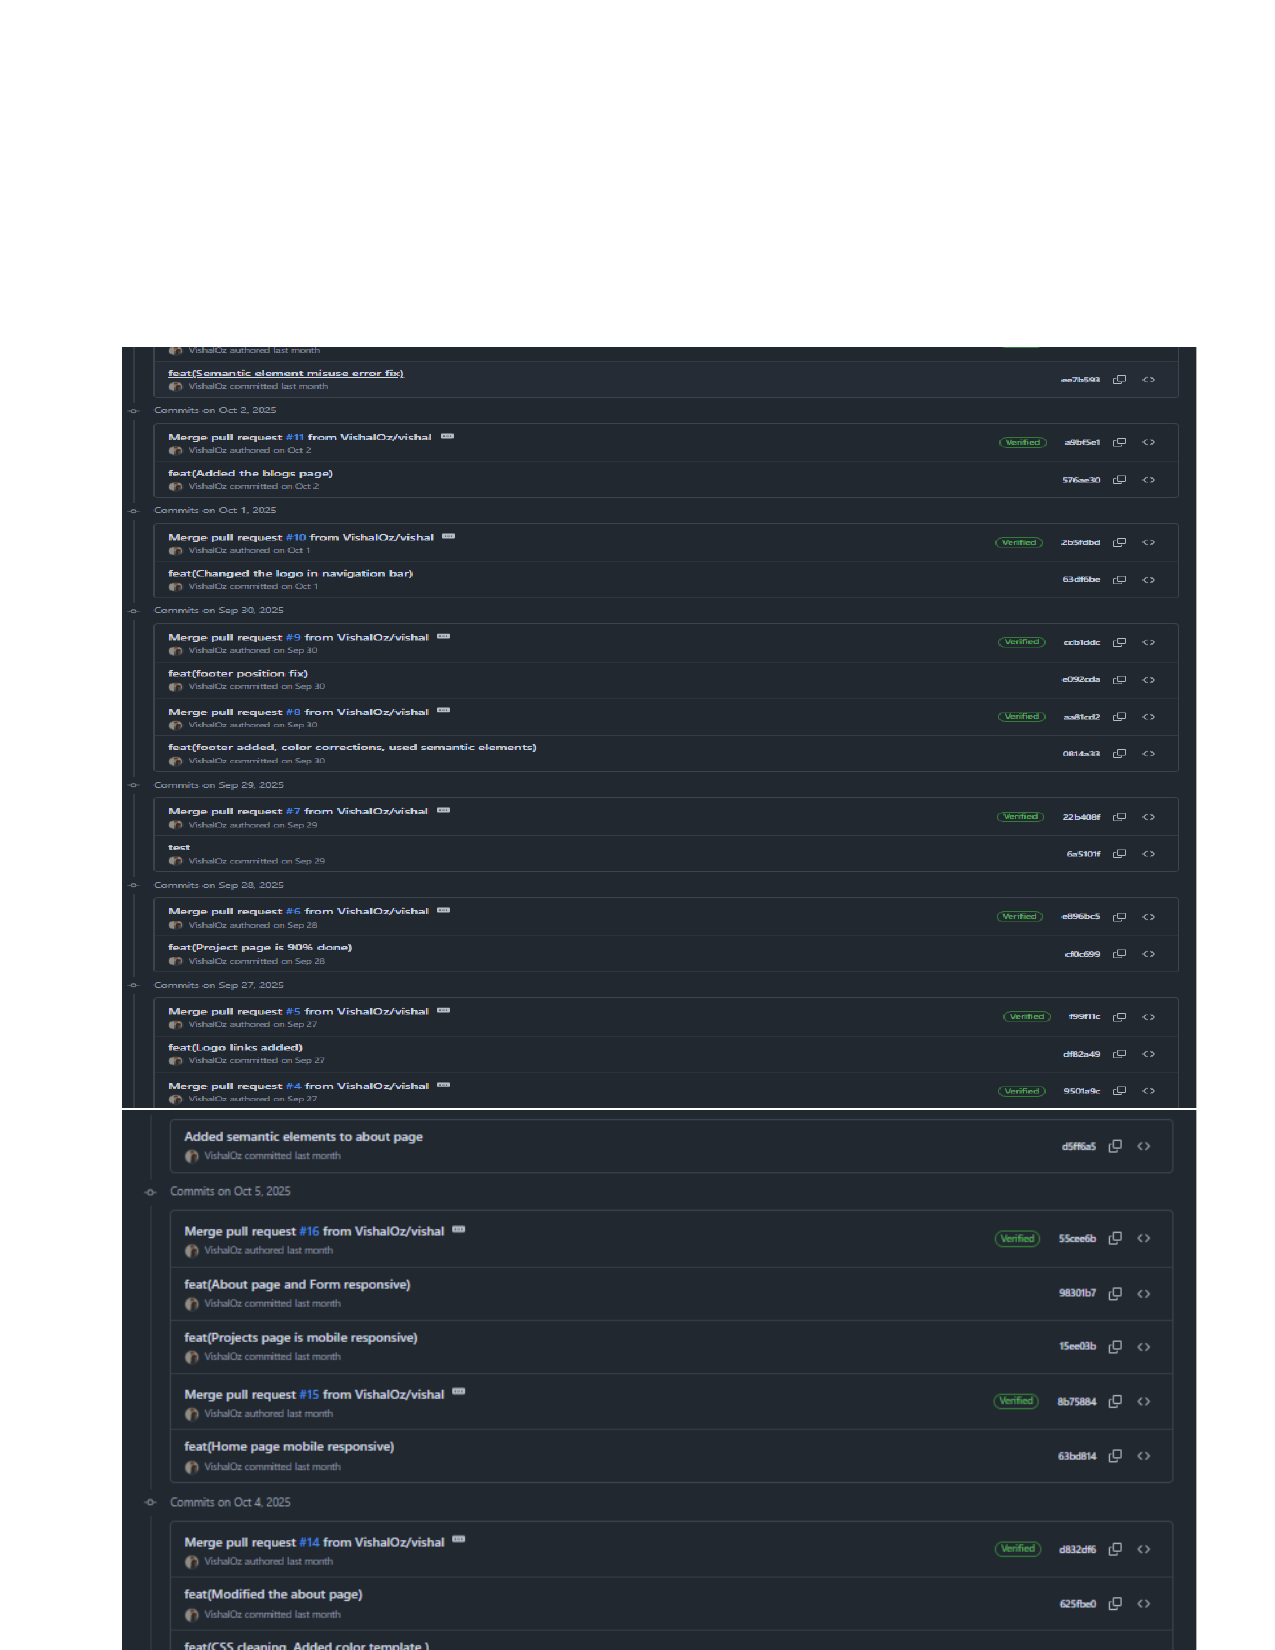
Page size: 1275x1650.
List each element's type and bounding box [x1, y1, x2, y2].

picture [122, 1110, 1197, 1650]
picture [122, 347, 1197, 1108]
